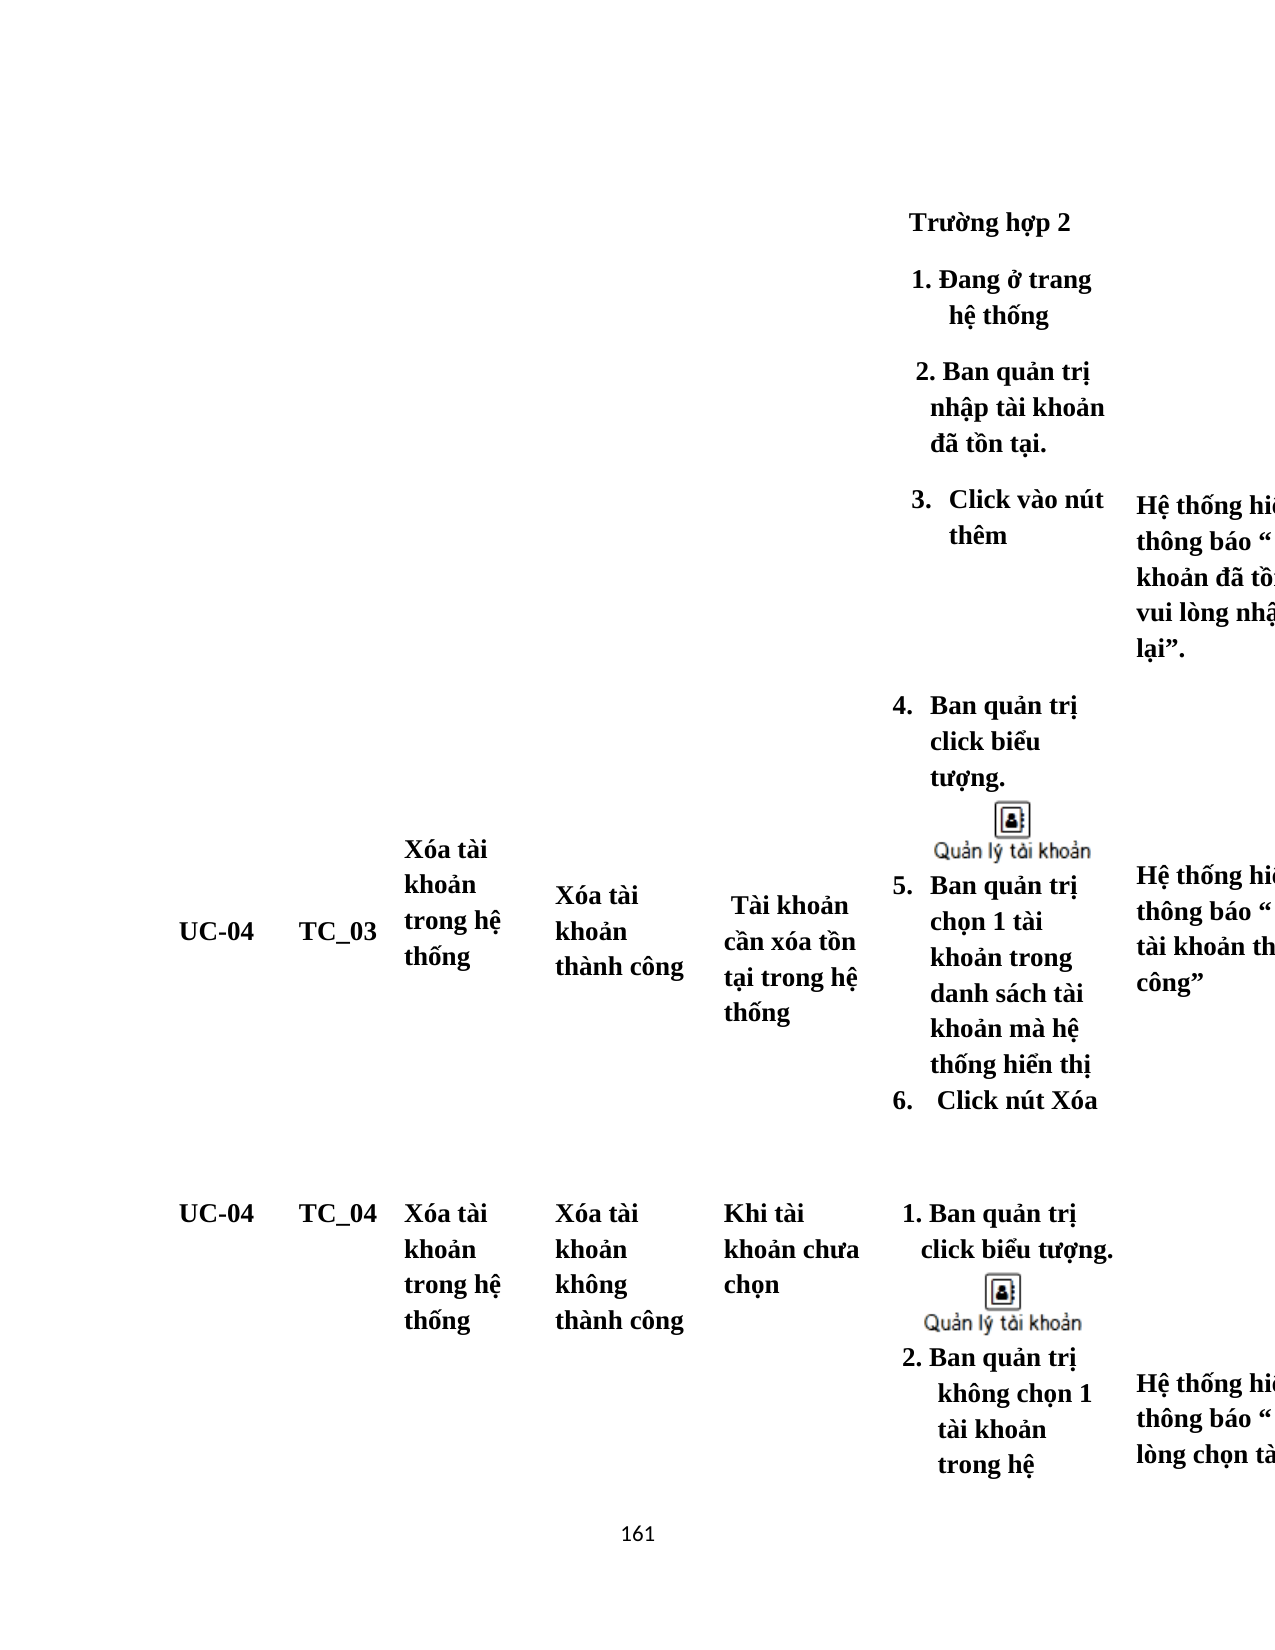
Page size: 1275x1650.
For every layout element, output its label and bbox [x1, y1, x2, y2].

picture [920, 1268, 1099, 1337]
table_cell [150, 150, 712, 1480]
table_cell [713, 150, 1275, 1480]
picture [930, 796, 1108, 865]
